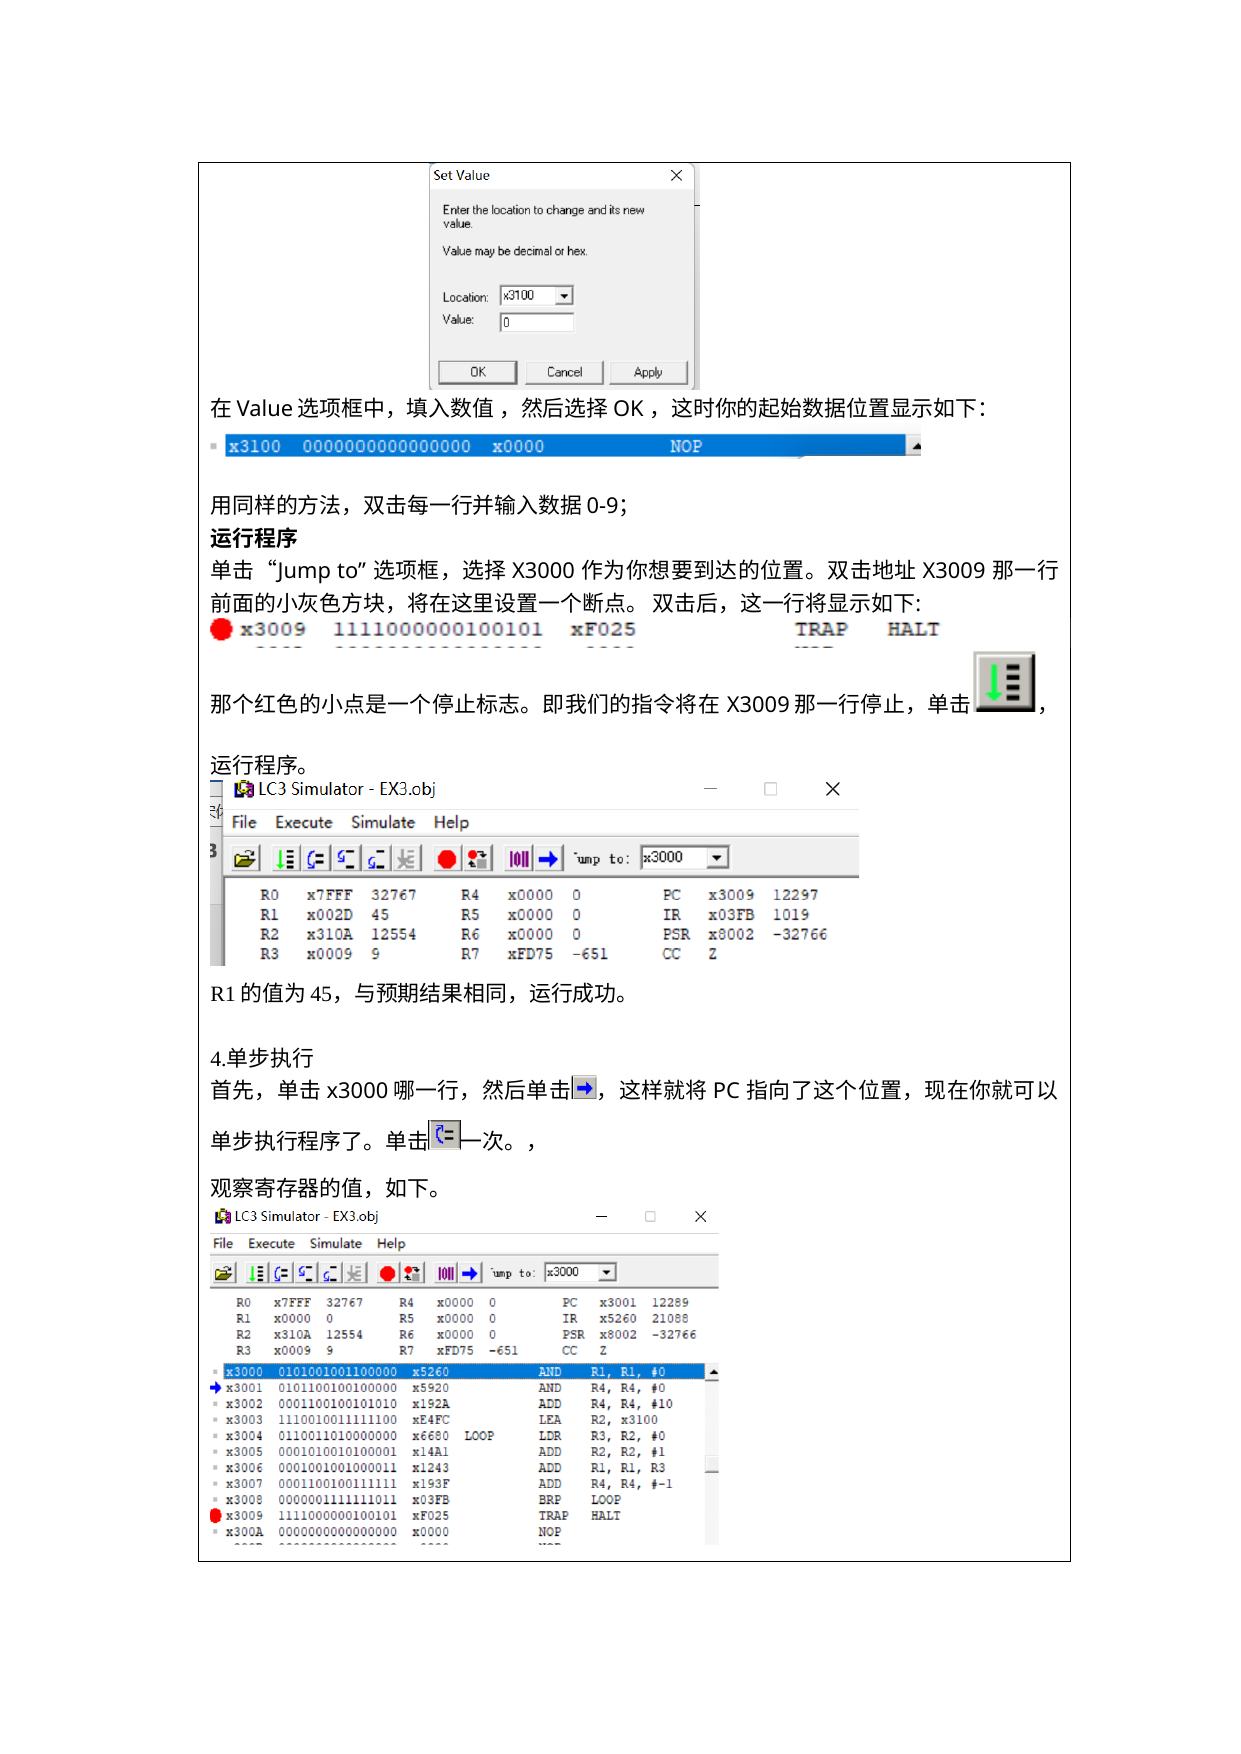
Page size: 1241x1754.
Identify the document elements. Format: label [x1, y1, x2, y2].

picture [210, 423, 921, 459]
picture [428, 163, 700, 390]
picture [210, 780, 860, 966]
picture [210, 618, 1071, 648]
picture [210, 1203, 719, 1545]
picture [571, 1075, 597, 1099]
picture [972, 650, 1037, 712]
picture [428, 1120, 461, 1150]
table_cell [199, 163, 1070, 1561]
